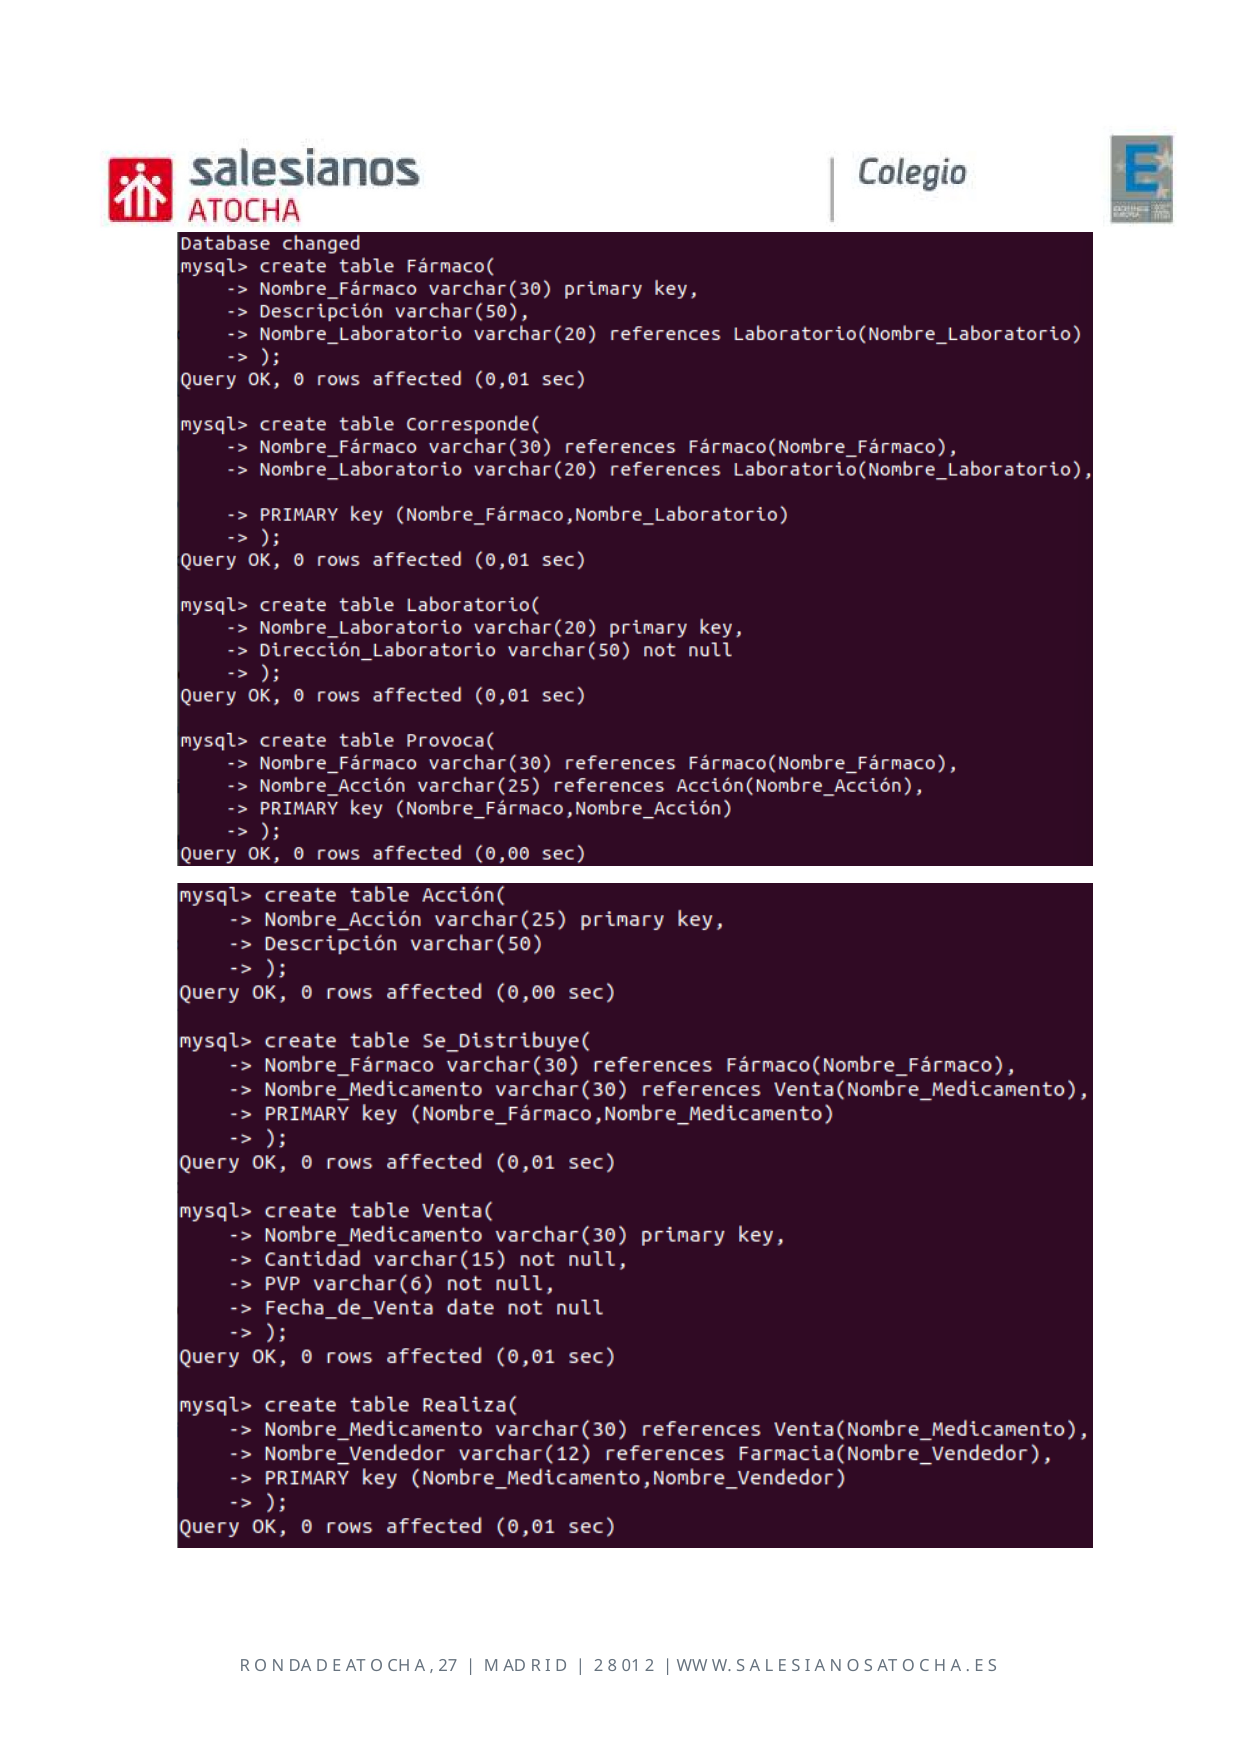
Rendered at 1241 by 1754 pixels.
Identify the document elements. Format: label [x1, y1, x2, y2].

picture [177, 232, 1093, 866]
picture [177, 883, 1093, 1548]
picture [0, 0, 1238, 231]
